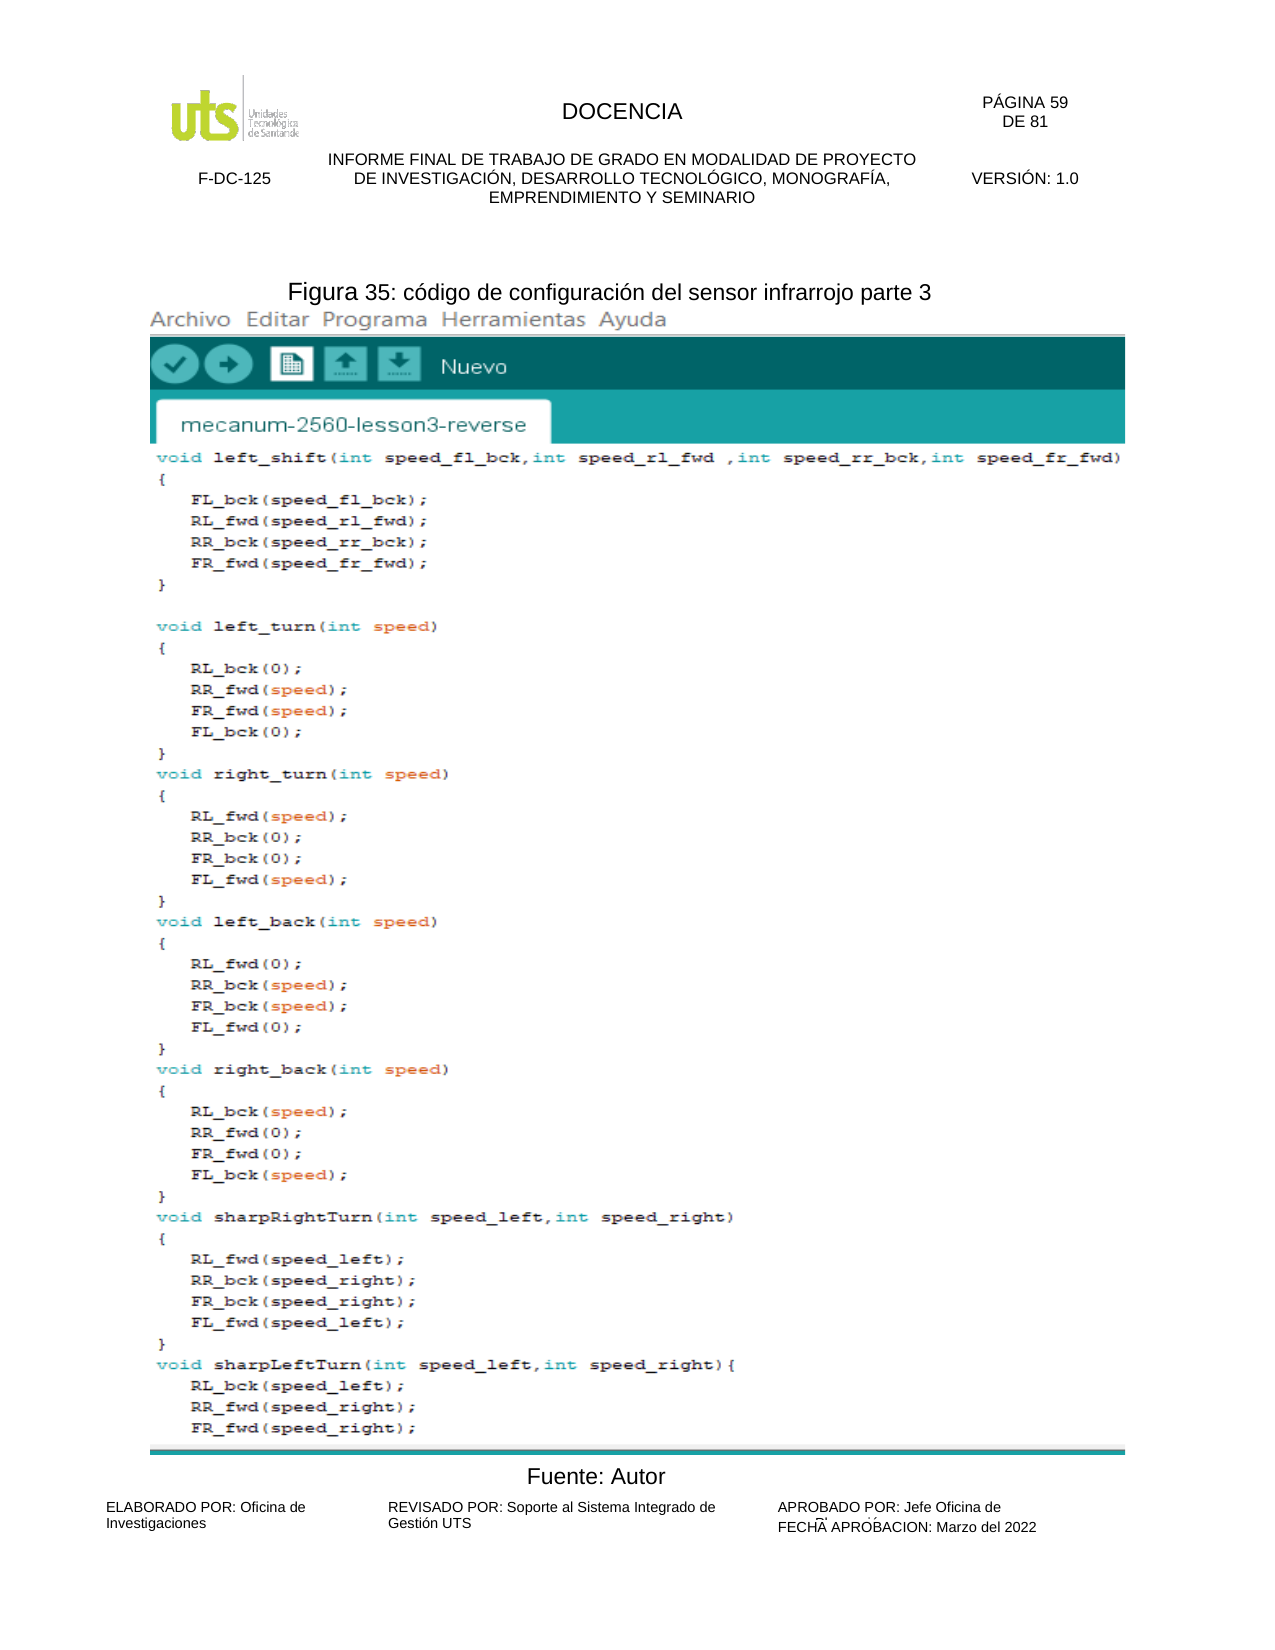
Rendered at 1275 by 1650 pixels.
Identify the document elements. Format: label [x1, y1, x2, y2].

picture [150, 308, 1125, 1455]
picture [170, 75, 299, 149]
